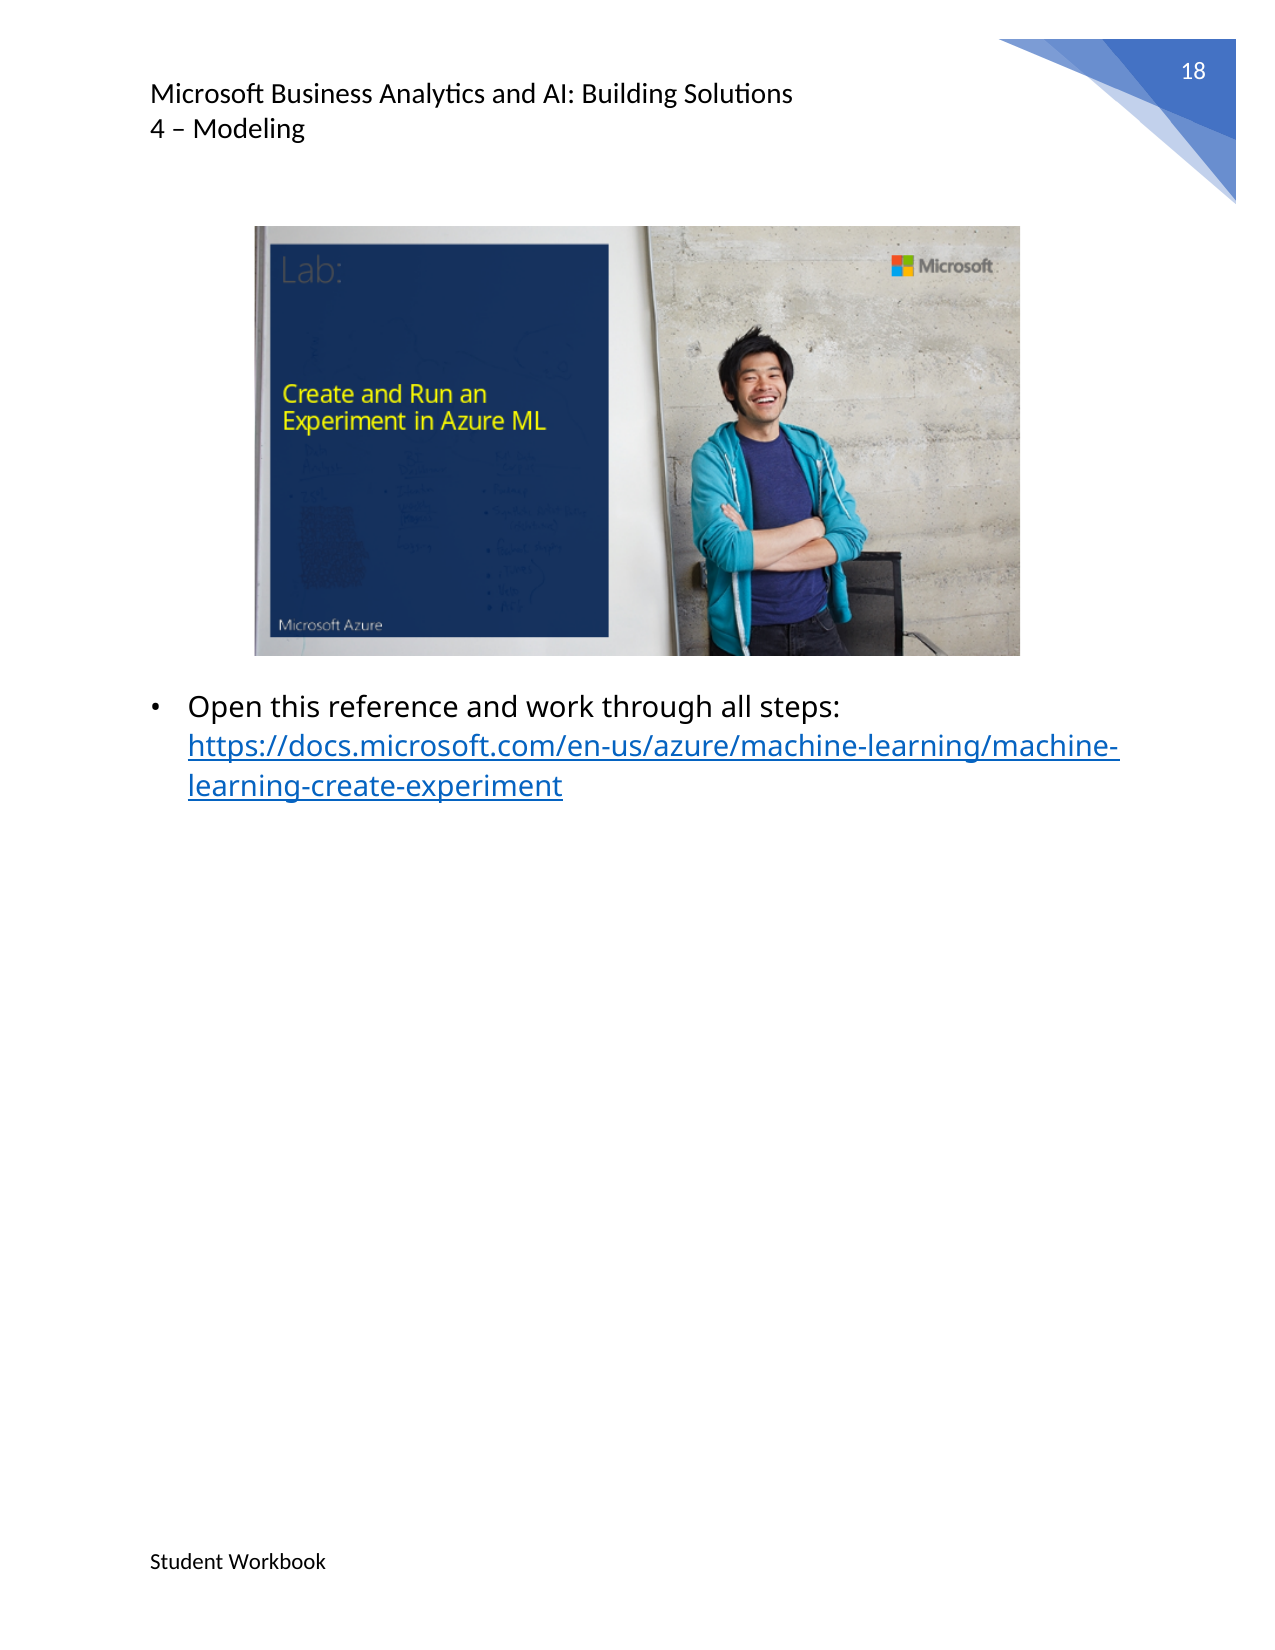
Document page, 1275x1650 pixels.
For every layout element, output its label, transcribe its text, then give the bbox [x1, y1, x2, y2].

picture [997, 39, 1236, 205]
list Open this reference and work through all steps: https://docs.microsoft.com/en-us/azure/machine-learning/machine-learning-create-experiment [150, 686, 1125, 805]
